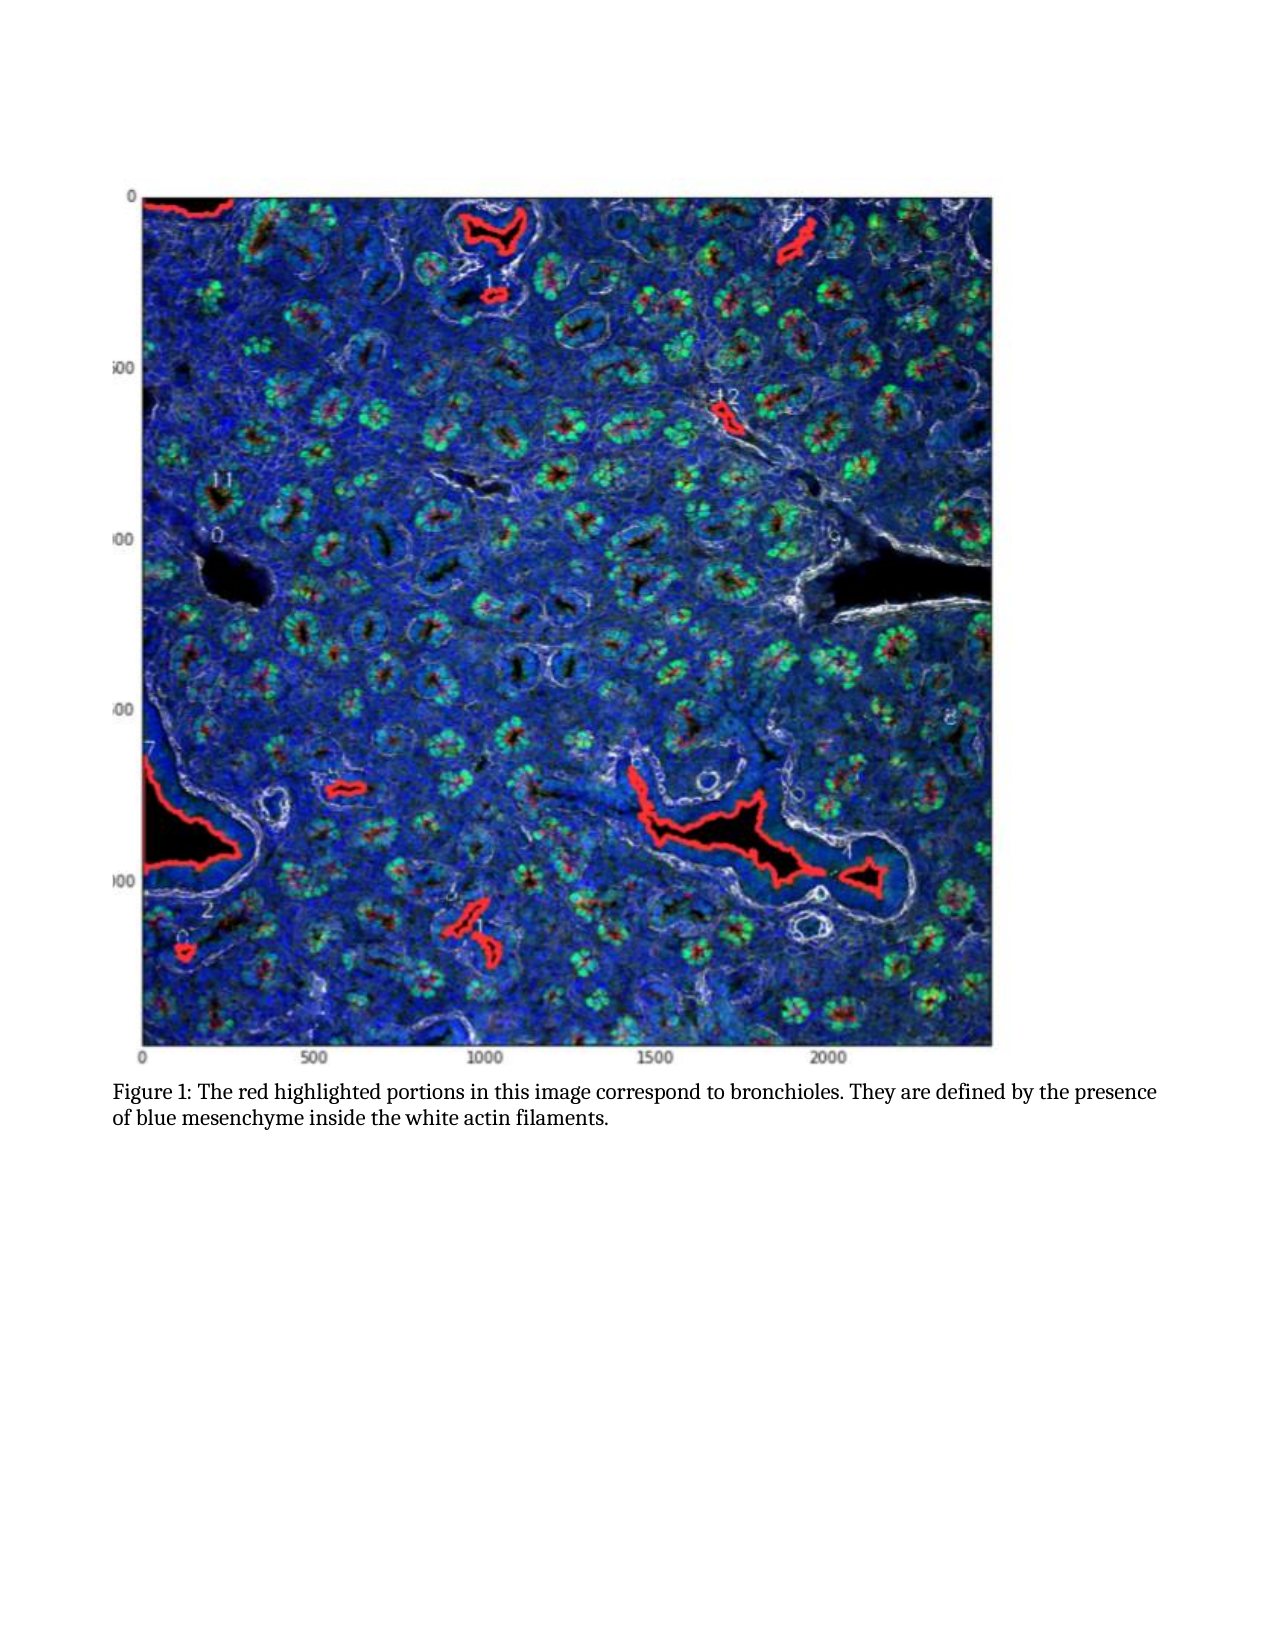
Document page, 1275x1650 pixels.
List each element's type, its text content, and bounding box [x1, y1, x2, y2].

text Figure 1: The red highlighted portions in this image correspond to bronchioles. They are defined by the presence of blue mesenchyme inside the white actin filaments. [112, 1079, 1162, 1131]
picture [112, 178, 1012, 1079]
